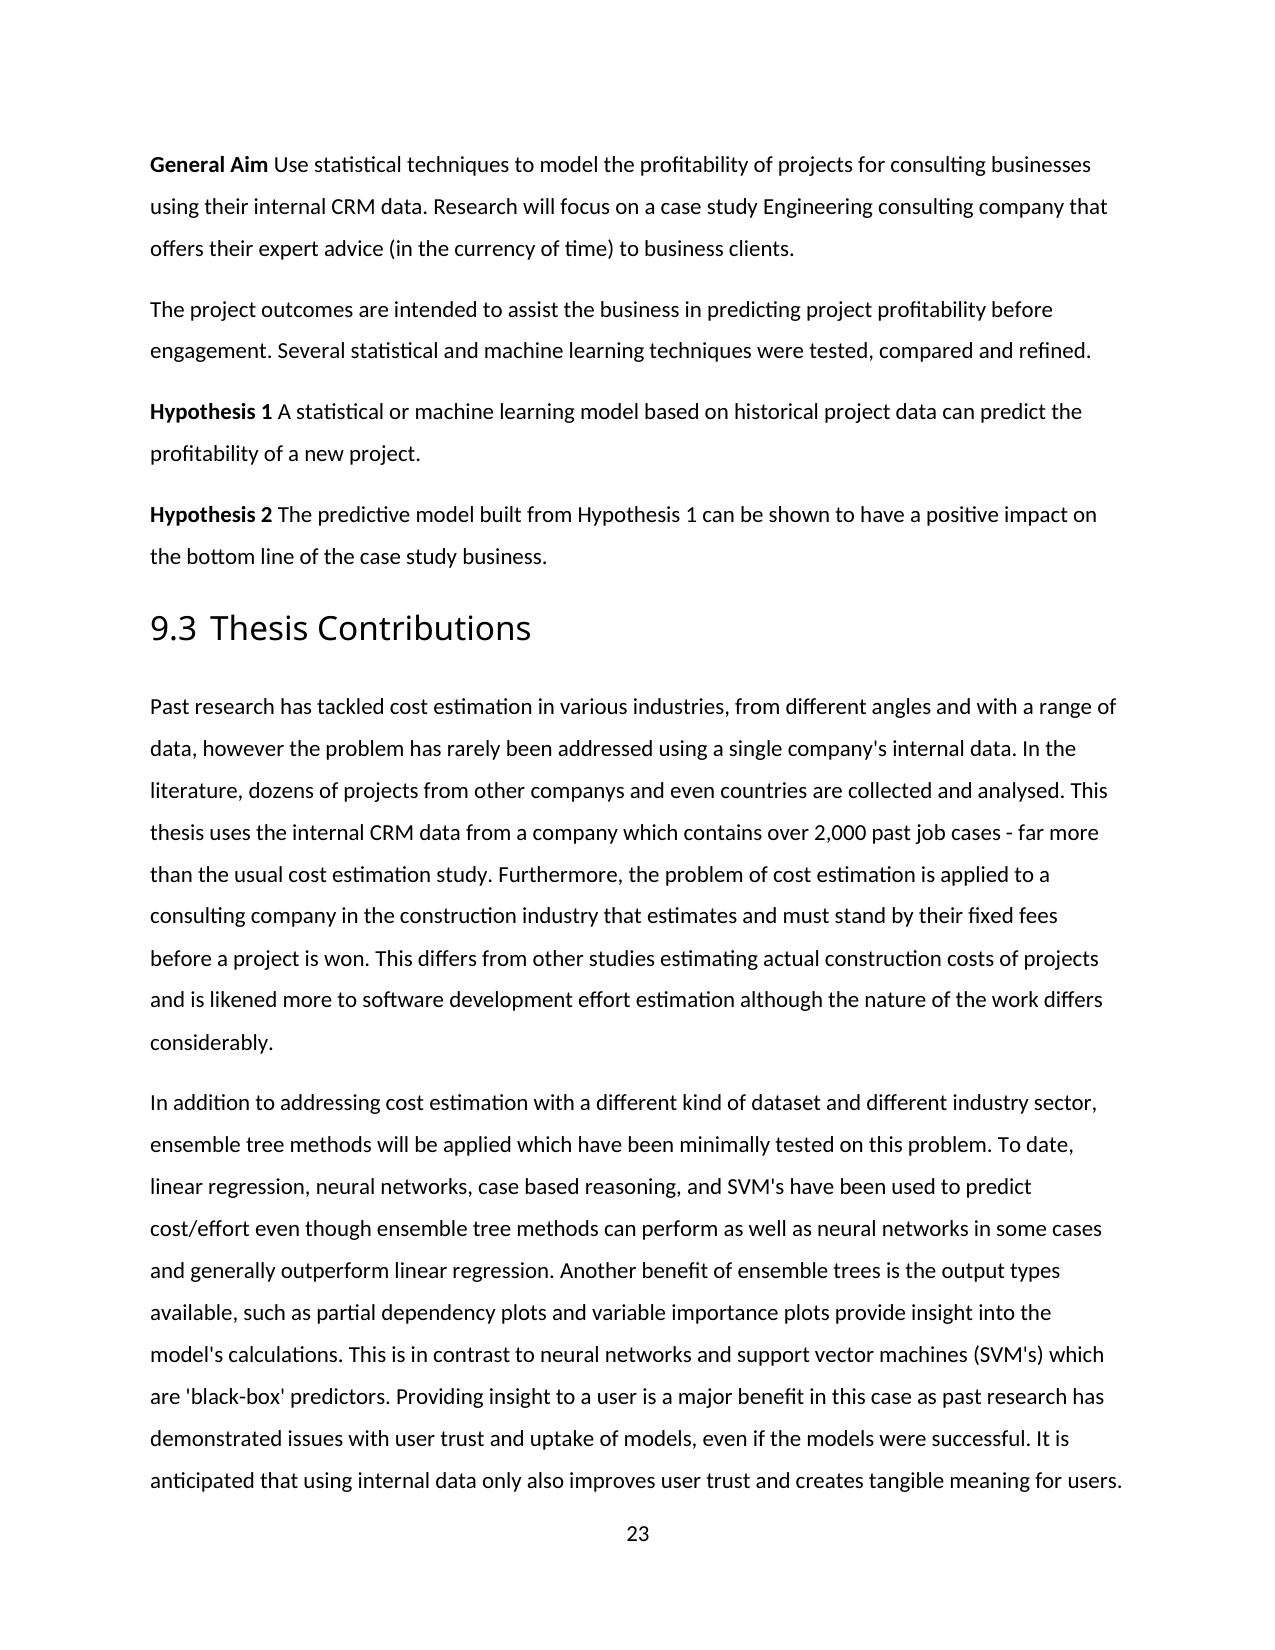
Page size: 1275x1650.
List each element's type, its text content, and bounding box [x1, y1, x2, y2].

text Hypothesis 1 A statistical or machine learning model based on historical project data can predict the profitability of a new project. [150, 397, 1125, 467]
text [150, 1088, 1125, 1494]
subtitle Thesis Contributions [150, 605, 1125, 650]
text Past research has tackled cost estimation in various industries, from different angles and with a range of data, however the problem has rarely been addressed using a single company's internal data. In the literature, dozens of projects from other companys and even countries are collected and analysed. This thesis uses the internal CRM data from a company which contains over 2,000 past job cases - far more than the usual cost estimation study. Furthermore, the problem of cost estimation is applied to a consulting company in the construction industry that estimates and must stand by their fixed fees before a project is won. This differs from other studies estimating actual construction costs of projects and is likened more to software development effort estimation although the nature of the work differs considerably. [150, 692, 1125, 1056]
text Hypothesis 2 The predictive model built from Hypothesis 1 can be shown to have a positive impact on the bottom line of the case study business. [150, 500, 1125, 570]
text General Aim Use statistical techniques to model the profitability of projects for consulting businesses using their internal CRM data. Research will focus on a case study Engineering consulting company that offers their expert advice (in the currency of time) to business clients. [150, 150, 1125, 262]
text The project outcomes are intended to assist the business in predicting project profitability before engagement. Several statistical and machine learning techniques were tested, compared and refined. [150, 295, 1125, 365]
